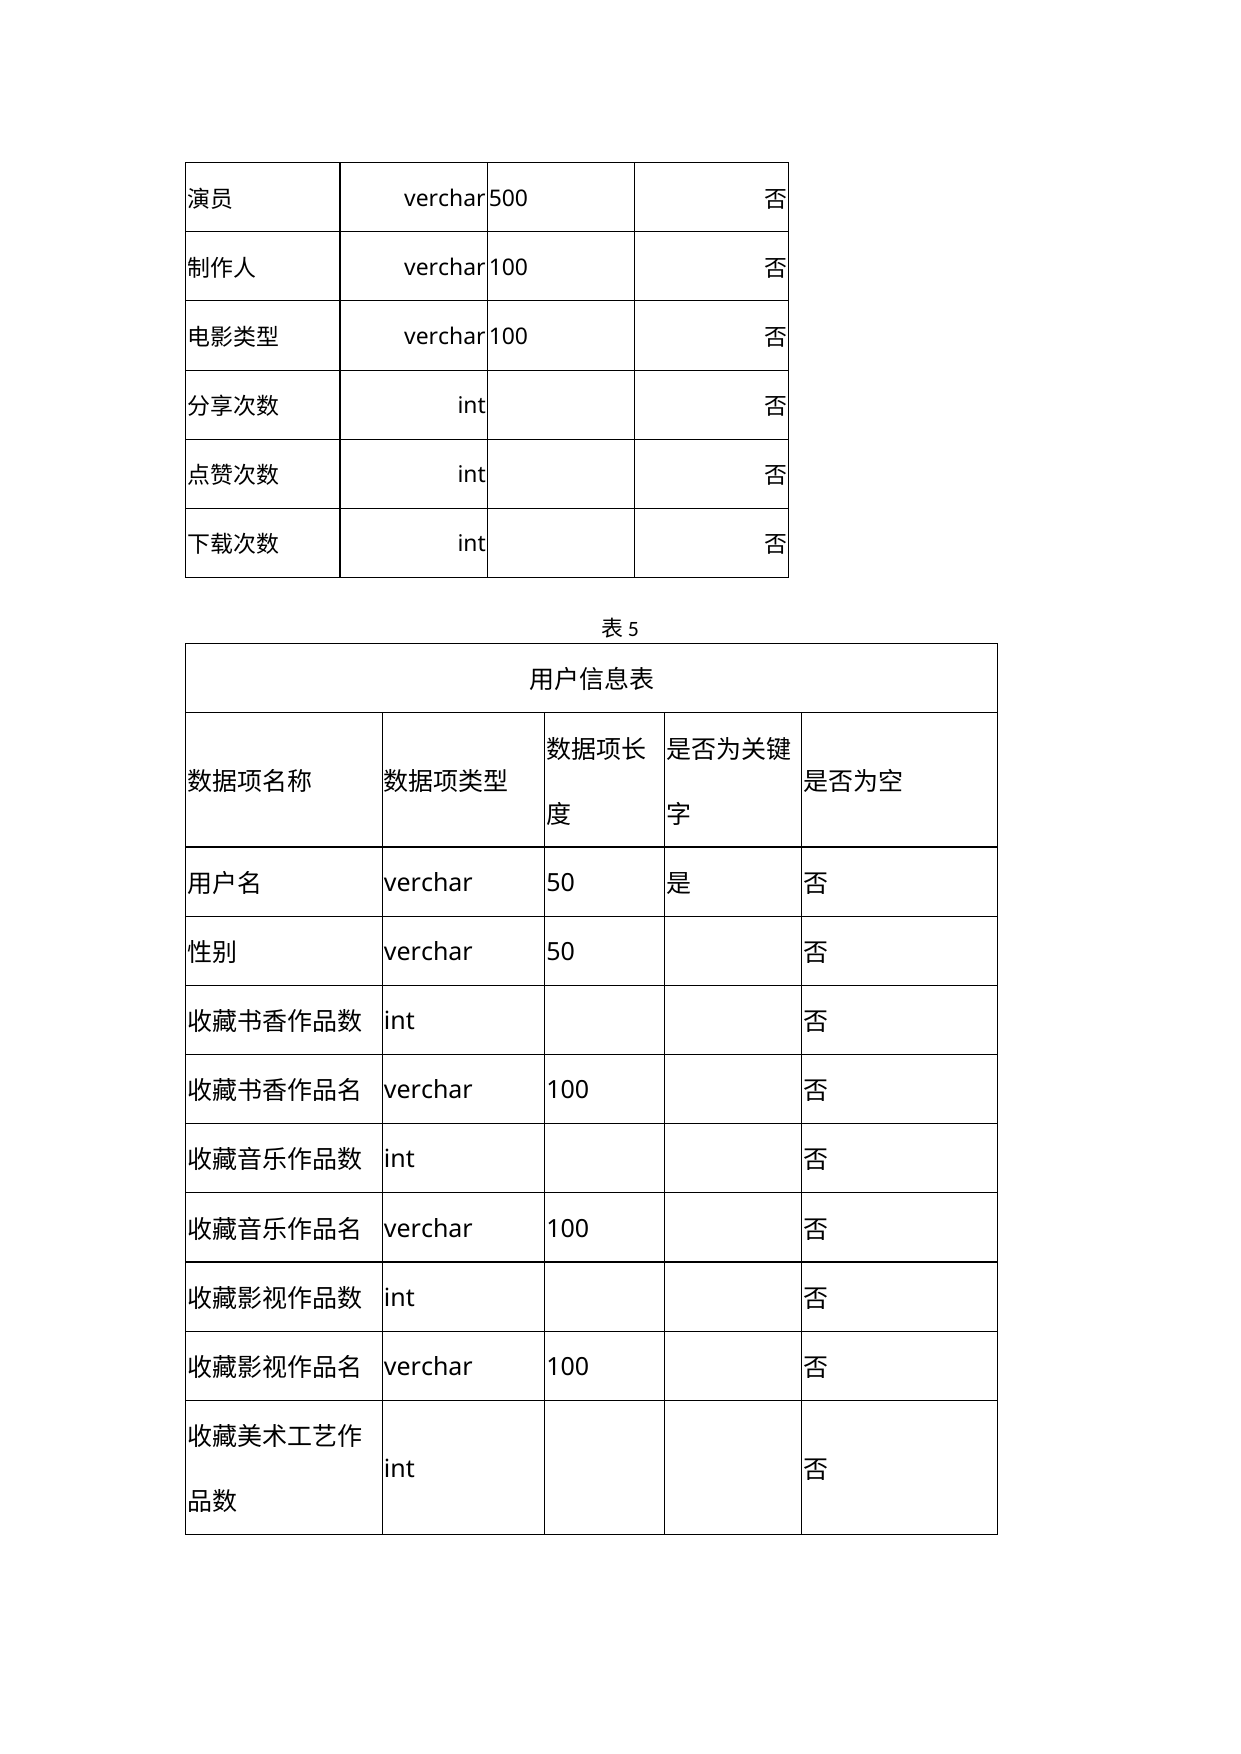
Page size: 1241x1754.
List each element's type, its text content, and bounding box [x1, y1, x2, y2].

table_cell 100 [488, 301, 634, 369]
table_cell [665, 917, 801, 985]
table_cell 数据项长度 [545, 713, 664, 846]
table_cell 100 [488, 232, 634, 300]
table_cell 收藏音乐作品名 [186, 1193, 382, 1261]
table_cell 否 [802, 917, 997, 985]
table_cell verchar [341, 232, 487, 300]
table_cell verchar [341, 163, 487, 231]
table_cell 否 [635, 371, 788, 439]
table_cell 否 [802, 848, 997, 916]
table_cell [545, 986, 664, 1054]
table_cell 否 [802, 1401, 997, 1534]
table_cell 用户名 [186, 848, 382, 916]
table_cell 500 [488, 163, 634, 231]
table_cell int [383, 1263, 544, 1331]
table_cell [545, 1401, 664, 1534]
table_cell 数据项名称 [186, 713, 382, 846]
table_cell 否 [635, 301, 788, 369]
table_cell 是否为空 [802, 713, 997, 846]
table_cell verchar [341, 301, 487, 369]
table_cell verchar [383, 1193, 544, 1261]
table_cell 否 [802, 1055, 997, 1123]
table_cell [488, 371, 634, 439]
table_cell 分享次数 [186, 371, 339, 439]
table_cell 否 [802, 1124, 997, 1192]
table_cell 否 [802, 1332, 997, 1400]
table_cell 是否为关键字 [665, 713, 801, 846]
table_cell 数据项类型 [383, 713, 544, 846]
table_cell int [383, 1401, 544, 1534]
table_cell 下载次数 [186, 509, 339, 577]
table_cell 点赞次数 [186, 440, 339, 508]
table_cell 否 [635, 440, 788, 508]
table_cell 收藏影视作品名 [186, 1332, 382, 1400]
table_cell int [383, 1124, 544, 1192]
table_cell verchar [383, 848, 544, 916]
table_cell 否 [635, 509, 788, 577]
table_cell [665, 1055, 801, 1123]
table_cell 电影类型 [186, 301, 339, 369]
table_cell 收藏音乐作品数 [186, 1124, 382, 1192]
table_cell int [341, 371, 487, 439]
table_cell int [341, 509, 487, 577]
table_cell int [341, 440, 487, 508]
table_cell 100 [545, 1193, 664, 1261]
table_cell [545, 1124, 664, 1192]
table_header 用户信息表 [186, 644, 997, 712]
table_cell 100 [545, 1055, 664, 1123]
table_cell 收藏书香作品名 [186, 1055, 382, 1123]
table_cell 50 [545, 848, 664, 916]
table_cell 否 [635, 163, 788, 231]
table_cell verchar [383, 917, 544, 985]
table_cell [488, 440, 634, 508]
table_cell 是 [665, 848, 801, 916]
table_cell 否 [635, 232, 788, 300]
table_cell 性别 [186, 917, 382, 985]
table_cell 否 [802, 986, 997, 1054]
table_cell verchar [383, 1332, 544, 1400]
table_cell [665, 1124, 801, 1192]
table_cell 50 [545, 917, 664, 985]
table_cell 100 [545, 1332, 664, 1400]
table_cell 否 [802, 1263, 997, 1331]
table_cell [665, 1193, 801, 1261]
table_cell 收藏影视作品数 [186, 1263, 382, 1331]
table_cell [545, 1263, 664, 1331]
table_cell 制作人 [186, 232, 339, 300]
table_cell 收藏书香作品数 [186, 986, 382, 1054]
table_cell 否 [802, 1193, 997, 1261]
table_cell int [383, 986, 544, 1054]
table_cell [665, 1401, 801, 1534]
table_cell [665, 1332, 801, 1400]
table_cell [488, 509, 634, 577]
text 表5 [187, 611, 1053, 643]
table_cell 演员 [186, 163, 339, 231]
table_cell [665, 1263, 801, 1331]
table_cell verchar [383, 1055, 544, 1123]
table_cell 收藏美术工艺作品数 [186, 1401, 382, 1534]
table_cell [665, 986, 801, 1054]
